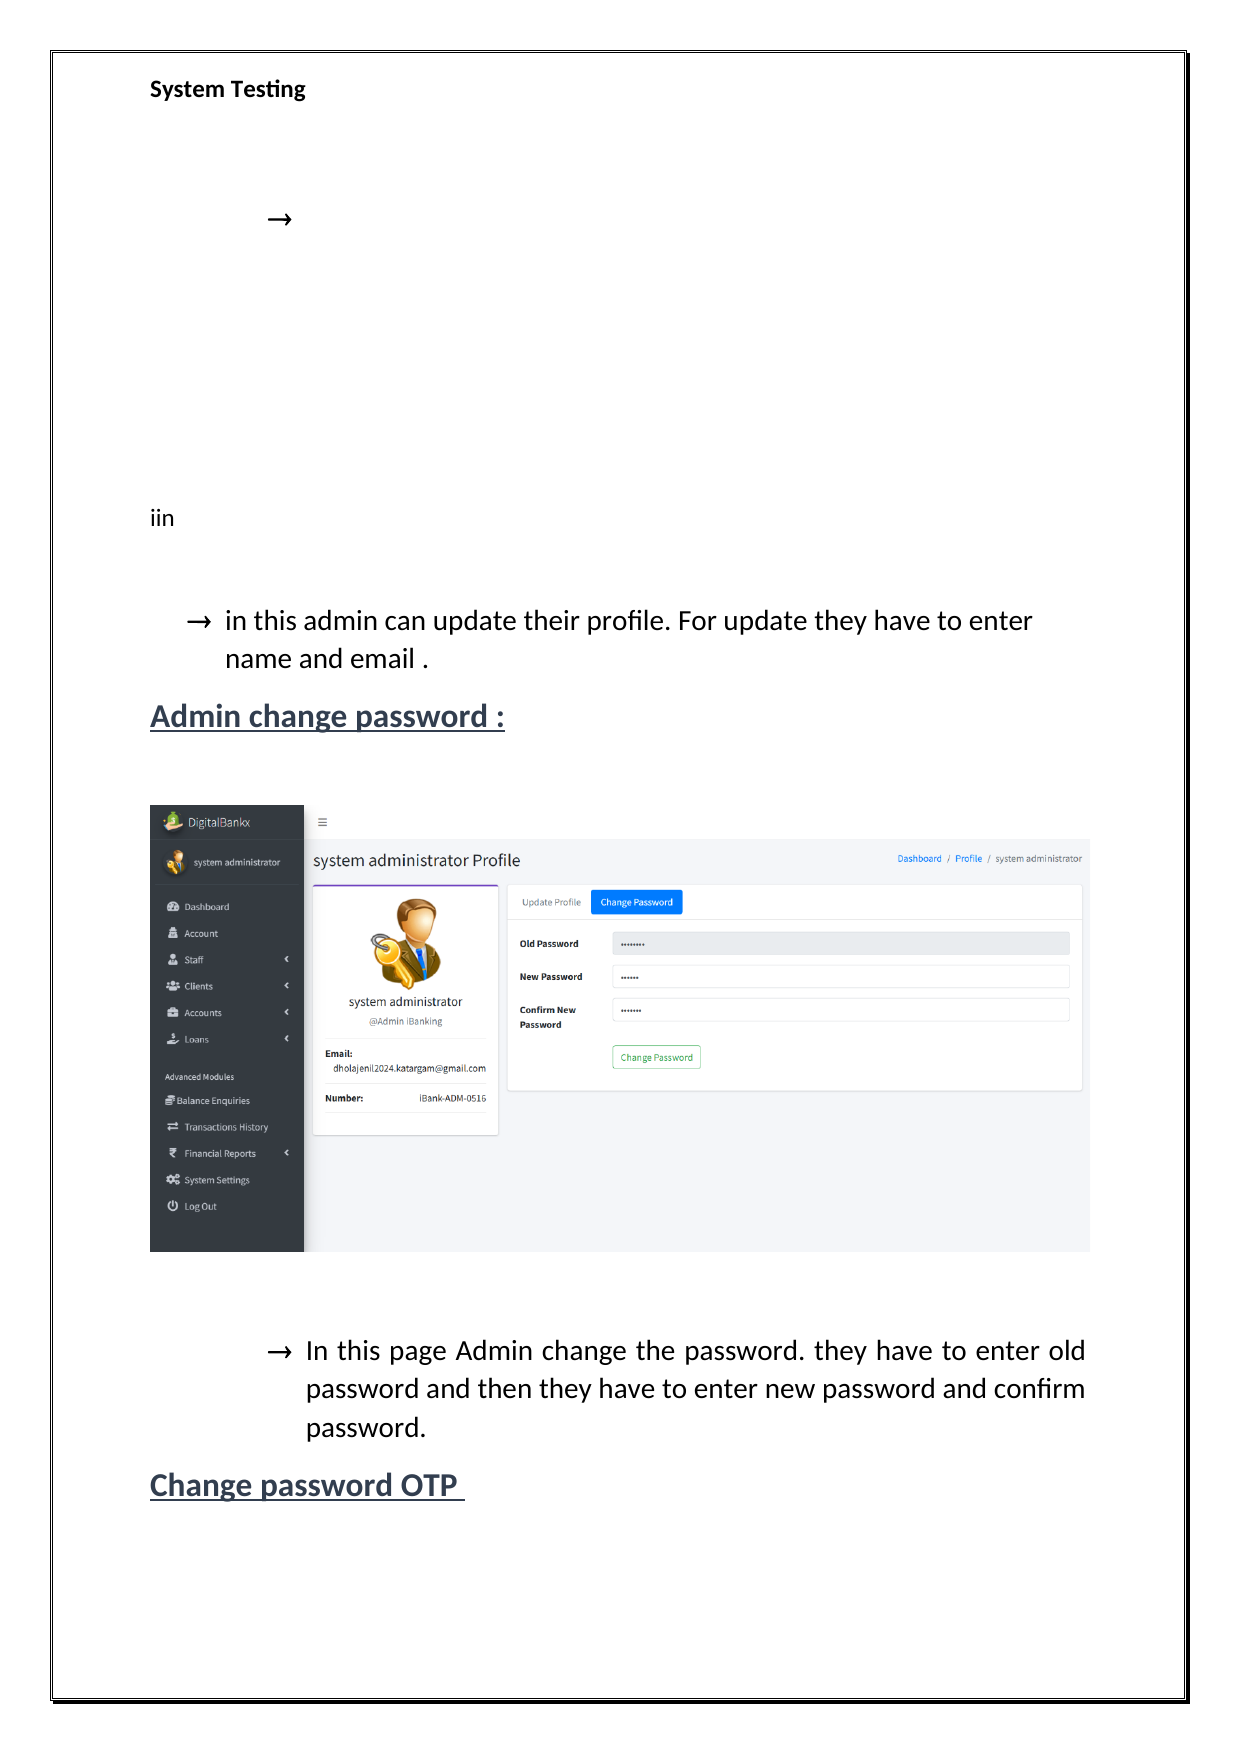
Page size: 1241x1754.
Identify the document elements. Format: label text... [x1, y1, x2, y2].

list In this page Admin change the password. they have to enter old password and then they have to enter new password and confirm password. [268, 1332, 1087, 1445]
text Change password OTP [150, 1464, 1087, 1505]
text iin [150, 503, 1087, 533]
picture [150, 805, 1091, 1252]
text Admin change password : [150, 695, 1087, 736]
list in this admin can update their profile. For update they have to enter name and email . [187, 602, 1087, 676]
